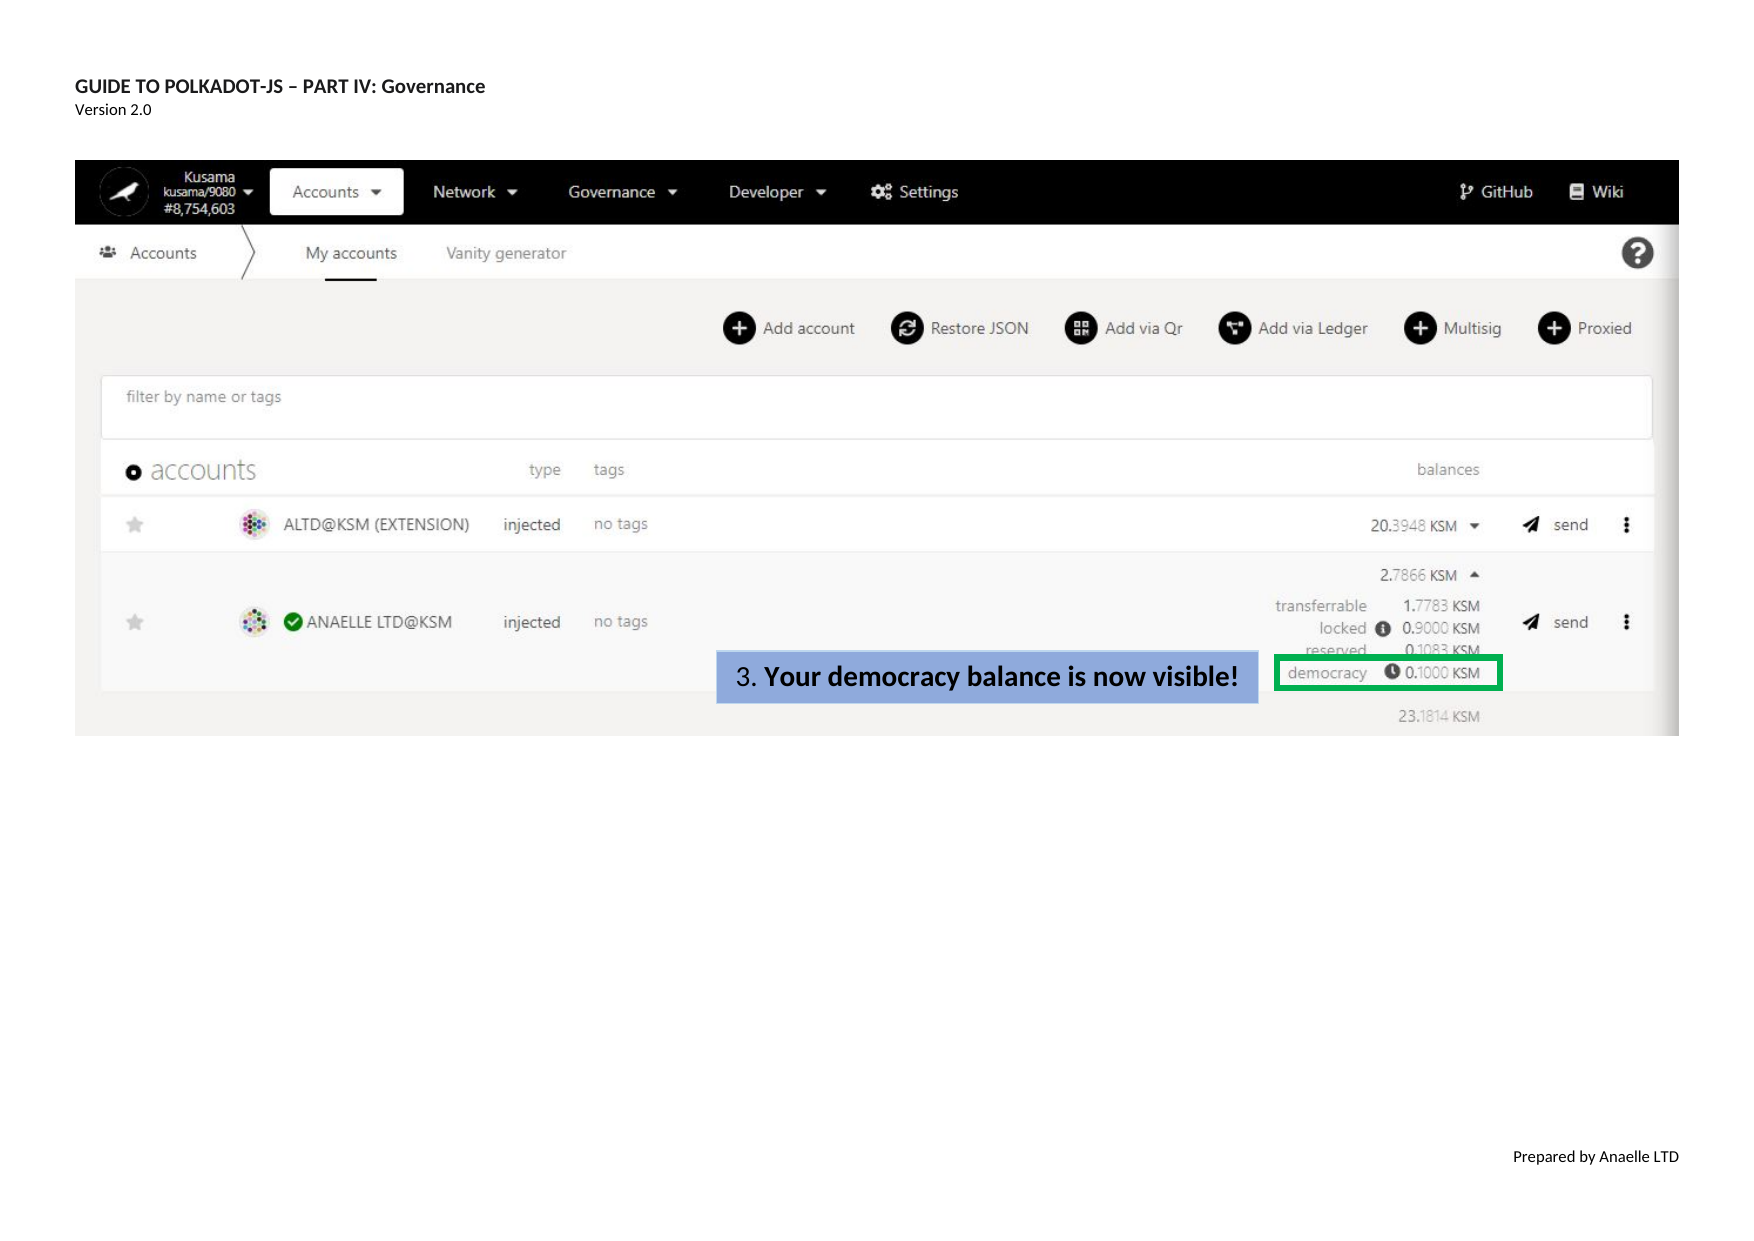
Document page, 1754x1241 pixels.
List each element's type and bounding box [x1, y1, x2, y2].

picture [75, 160, 1679, 736]
